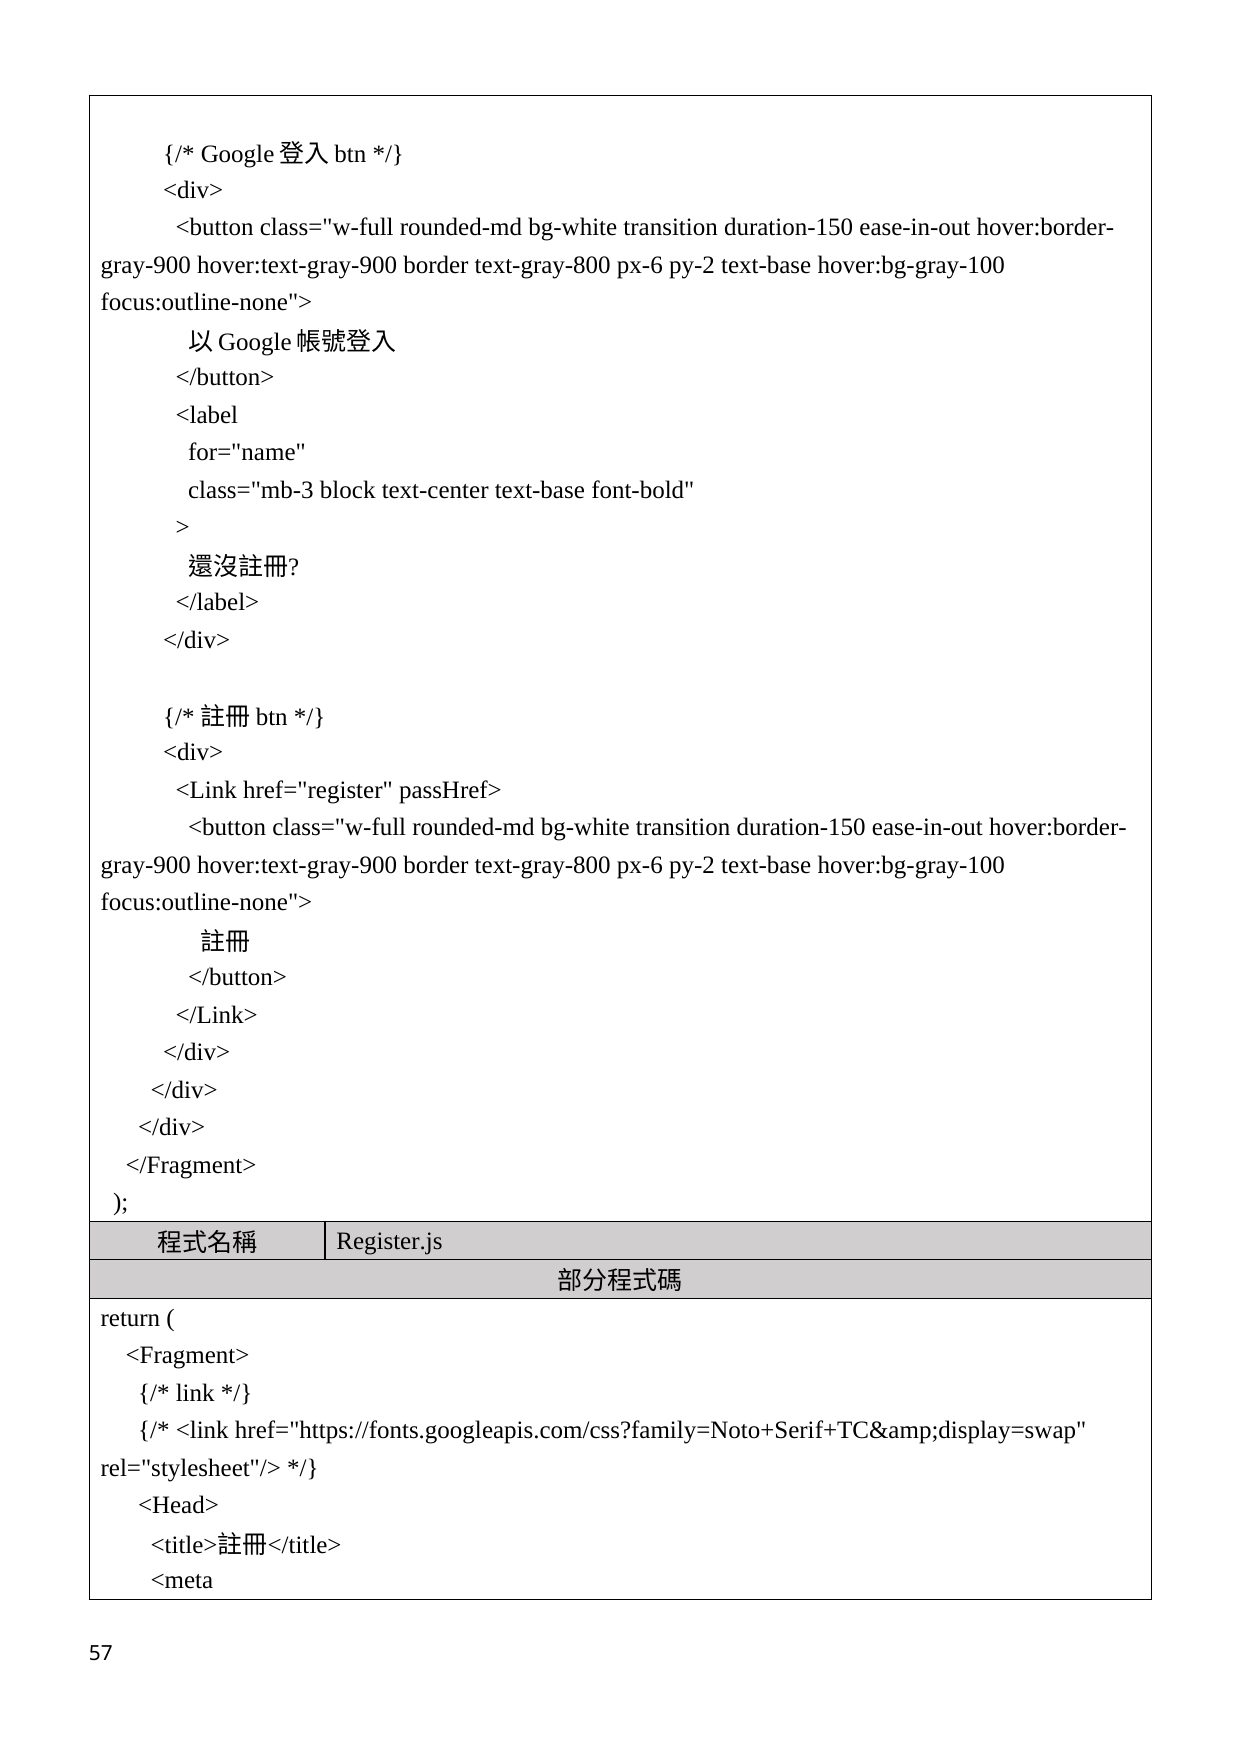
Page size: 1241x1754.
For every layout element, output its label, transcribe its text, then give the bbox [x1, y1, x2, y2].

table_cell Register.js [326, 1222, 1151, 1259]
table_cell 部分程式碼 [90, 1260, 1151, 1298]
table_cell 程式名稱 [90, 1222, 324, 1259]
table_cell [90, 1299, 1151, 1599]
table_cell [90, 96, 1151, 1221]
